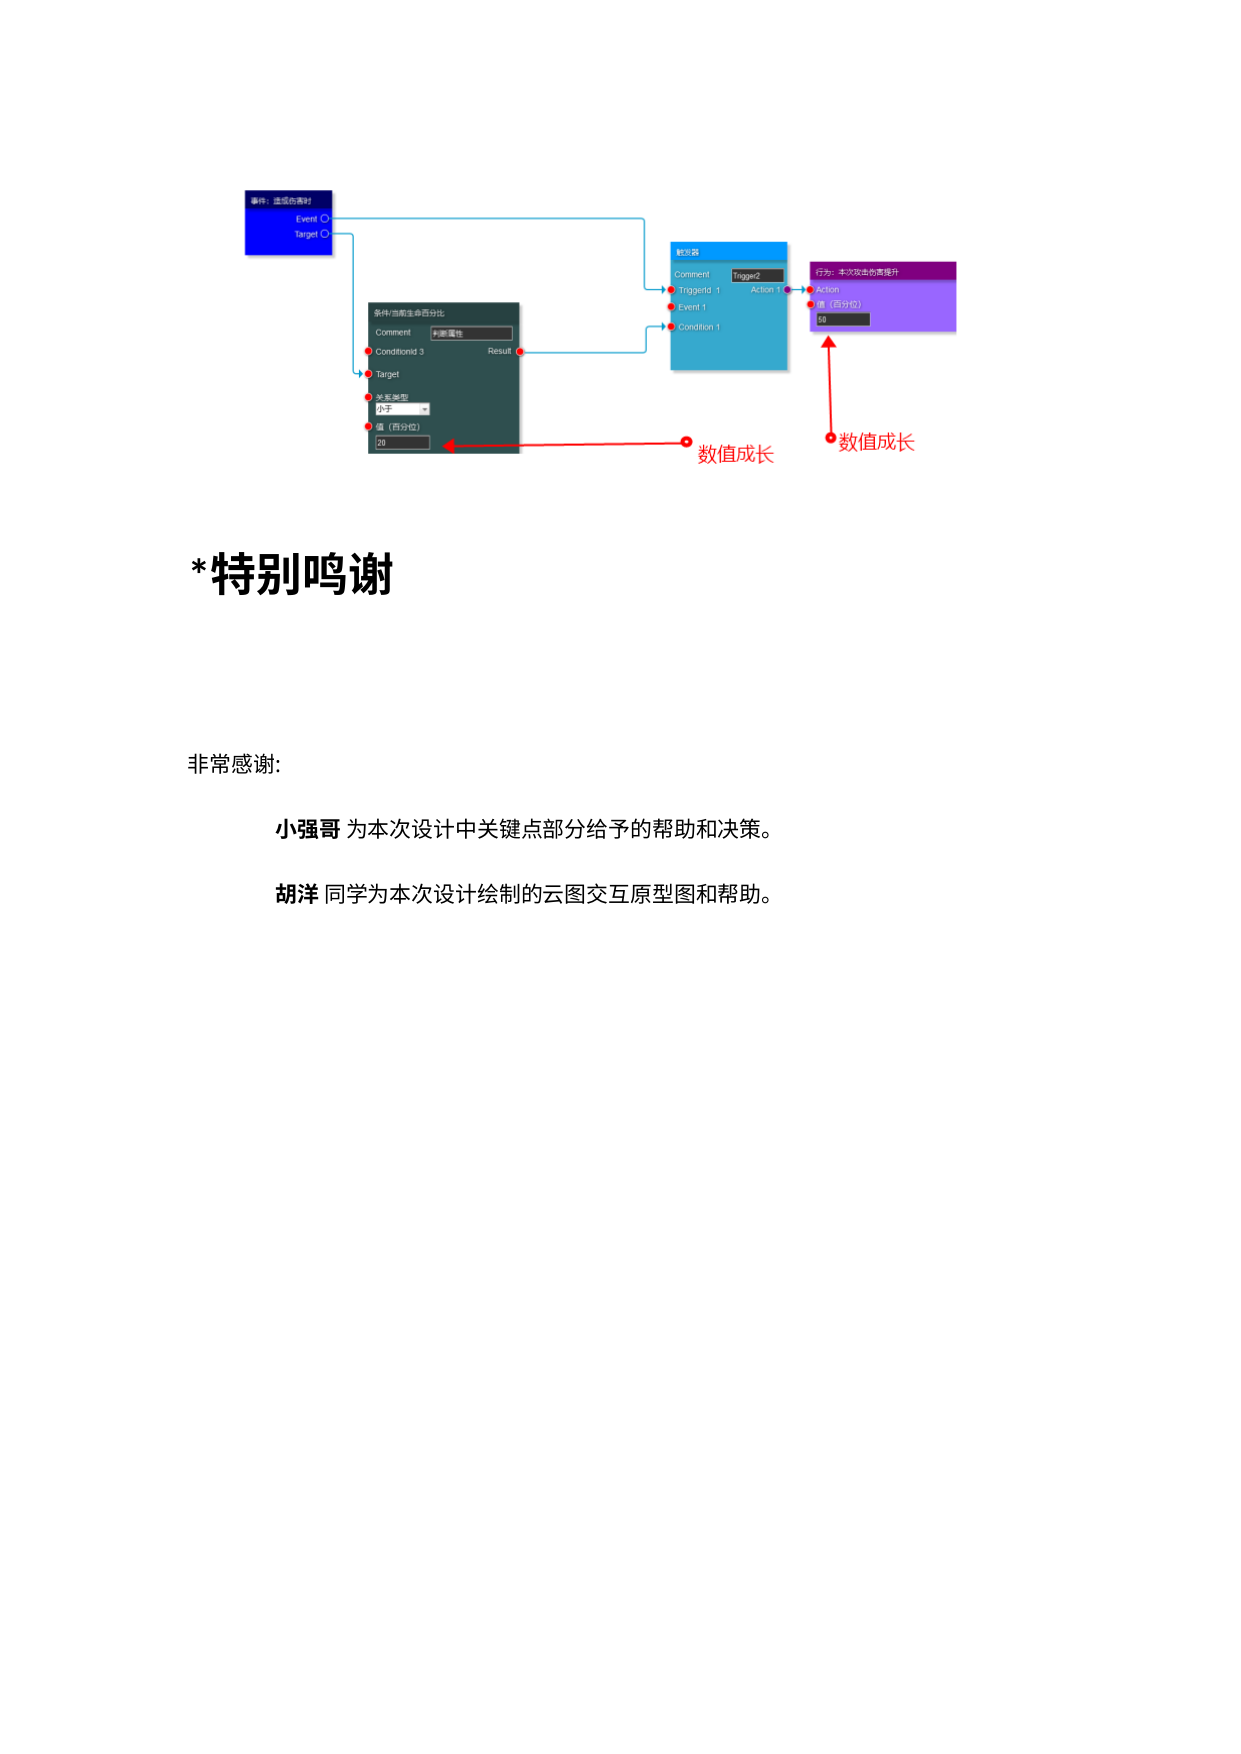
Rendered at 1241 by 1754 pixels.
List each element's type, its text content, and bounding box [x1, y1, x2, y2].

text 小强哥 为本次设计中关键点部分给予的帮助和决策。 [187, 812, 1053, 844]
text 非常感谢: [187, 747, 1053, 779]
picture [187, 162, 1053, 485]
text 胡洋 同学为本次设计绘制的云图交互原型图和帮助。 [187, 877, 1053, 909]
subtitle *特别鸣谢 [187, 522, 1053, 620]
